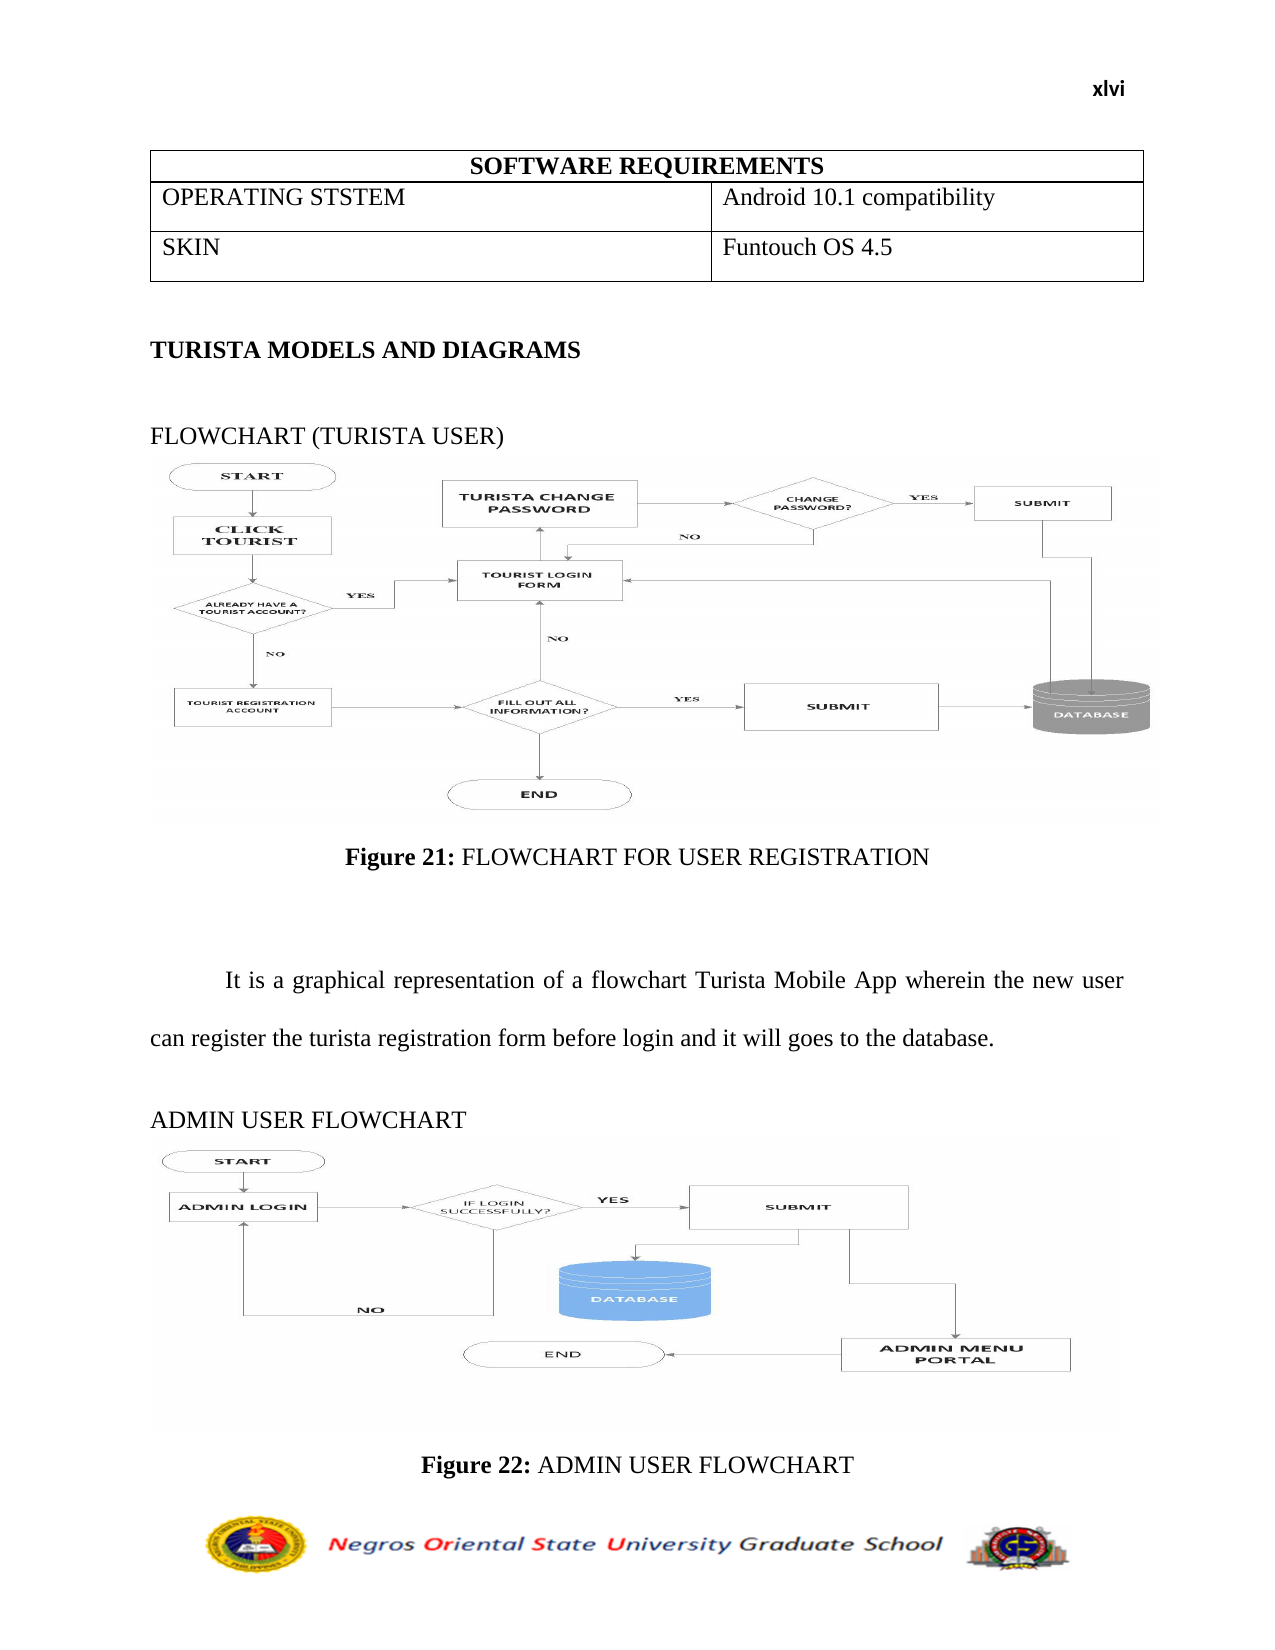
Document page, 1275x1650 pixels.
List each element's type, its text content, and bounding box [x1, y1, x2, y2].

picture [202, 1513, 1073, 1577]
table_cell Funtouch OS 4.5 [712, 232, 1143, 281]
table_cell Android 10.1 compatibility [712, 183, 1143, 231]
picture [150, 451, 1160, 830]
subtitle ADMIN USER FLOWCHART [150, 1106, 1125, 1134]
table_cell SKIN [151, 232, 711, 281]
subtitle FLOWCHART (TURISTA USER) [150, 421, 1125, 450]
table_header SOFTWARE REQUIREMENTS [151, 151, 1143, 181]
text Figure 21: FLOWCHART FOR USER REGISTRATION [150, 842, 1125, 871]
subtitle TURISTA MODELS AND DIAGRAMS [150, 336, 1125, 364]
text Figure 22: ADMIN USER FLOWCHART [150, 1450, 1125, 1479]
table_cell OPERATING STSTEM [151, 183, 711, 231]
picture [150, 1136, 1118, 1432]
text It is a graphical representation of a flowchart Turista Mobile App wherein the new user can register the turista registration form before login and it will goes to the database. [150, 966, 1125, 1052]
